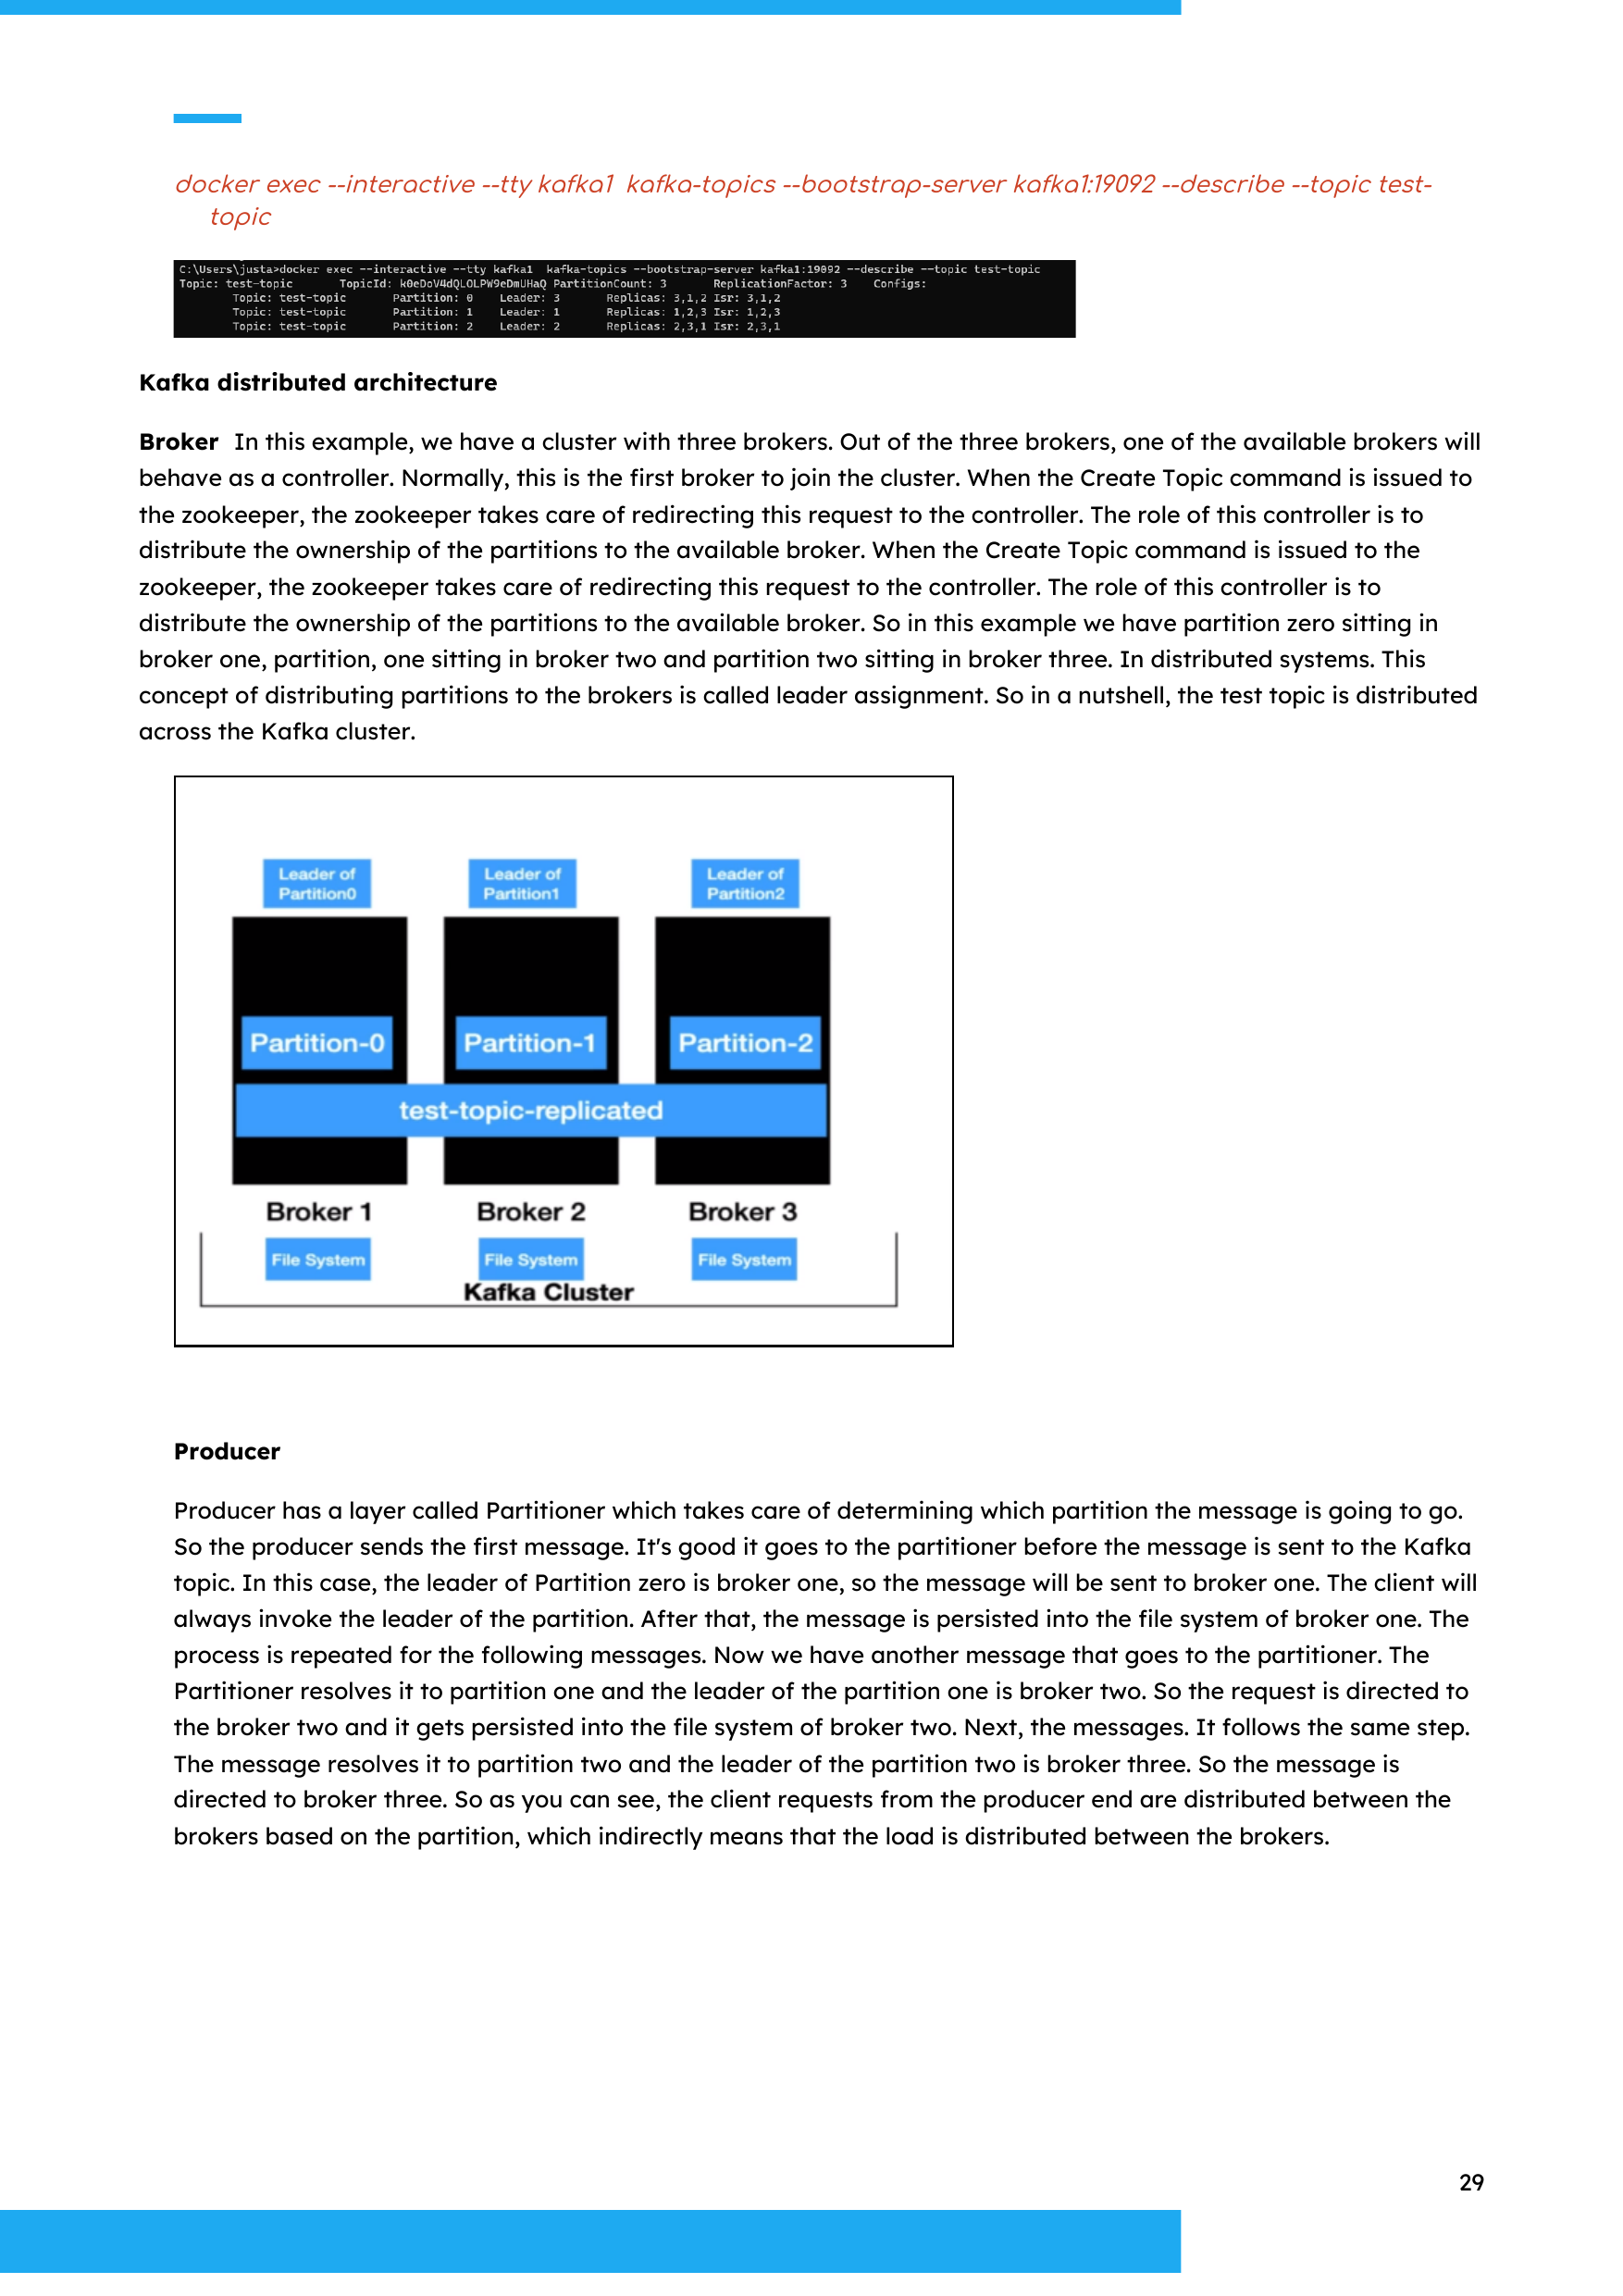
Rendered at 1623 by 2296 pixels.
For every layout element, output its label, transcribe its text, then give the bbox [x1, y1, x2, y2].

text Producer [173, 1436, 1484, 1466]
picture [173, 114, 242, 123]
picture [176, 777, 952, 1345]
text Kafka distributed architecture [139, 368, 1484, 397]
picture [0, 2210, 1182, 2273]
picture [0, 0, 1182, 15]
subtitle docker exec --interactive --tty kafka1 kafka-topics --bootstrap-server kafka1:19092 --describe --topic test-topic [173, 173, 1484, 230]
text Producer has a layer called Partitioner which takes care of determining which partition the message is going to go. So the producer sends the first message. It's good it goes to the partitioner before the message is sent to the Kafka topic. In this case, the leader of Partition zero is broker one, so the message will be sent to broker one. The client will always invoke the leader of the partition. After that, the message is persisted into the file system of broker one. The process is repeated for the following messages. Now we have another message that goes to the partitioner. The Partitioner resolves it to partition one and the leader of the partition one is broker two. So the request is directed to the broker two and it gets persisted into the file system of broker two. Next, the messages. It follows the same step. The message resolves it to partition two and the leader of the partition two is broker three. So the message is directed to broker three. So as you can see, the client requests from the producer end are distributed between the brokers based on the partition, which indirectly means that the load is distributed between the brokers. [173, 1496, 1484, 1850]
picture [173, 260, 1076, 338]
text Broker In this example, we have a cluster with three brokers. Out of the three brokers, one of the available brokers will behave as a controller. Normally, this is the first broker to join the cluster. When the Create Topic command is issued to the zookeeper, the zookeeper takes care of redirecting this request to the controller. The role of this controller is to distribute the ownership of the partitions to the available broker. When the Create Topic command is issued to the zookeeper, the zookeeper takes care of redirecting this request to the controller. The role of this controller is to distribute the ownership of the partitions to the available broker. So in this example we have partition zero sitting in broker one, partition, one sitting in broker two and partition two sitting in broker three. In distributed systems. This concept of distributing partitions to the brokers is called leader assignment. So in a nutshell, the test topic is distributed across the Kafka cluster. [139, 428, 1484, 746]
